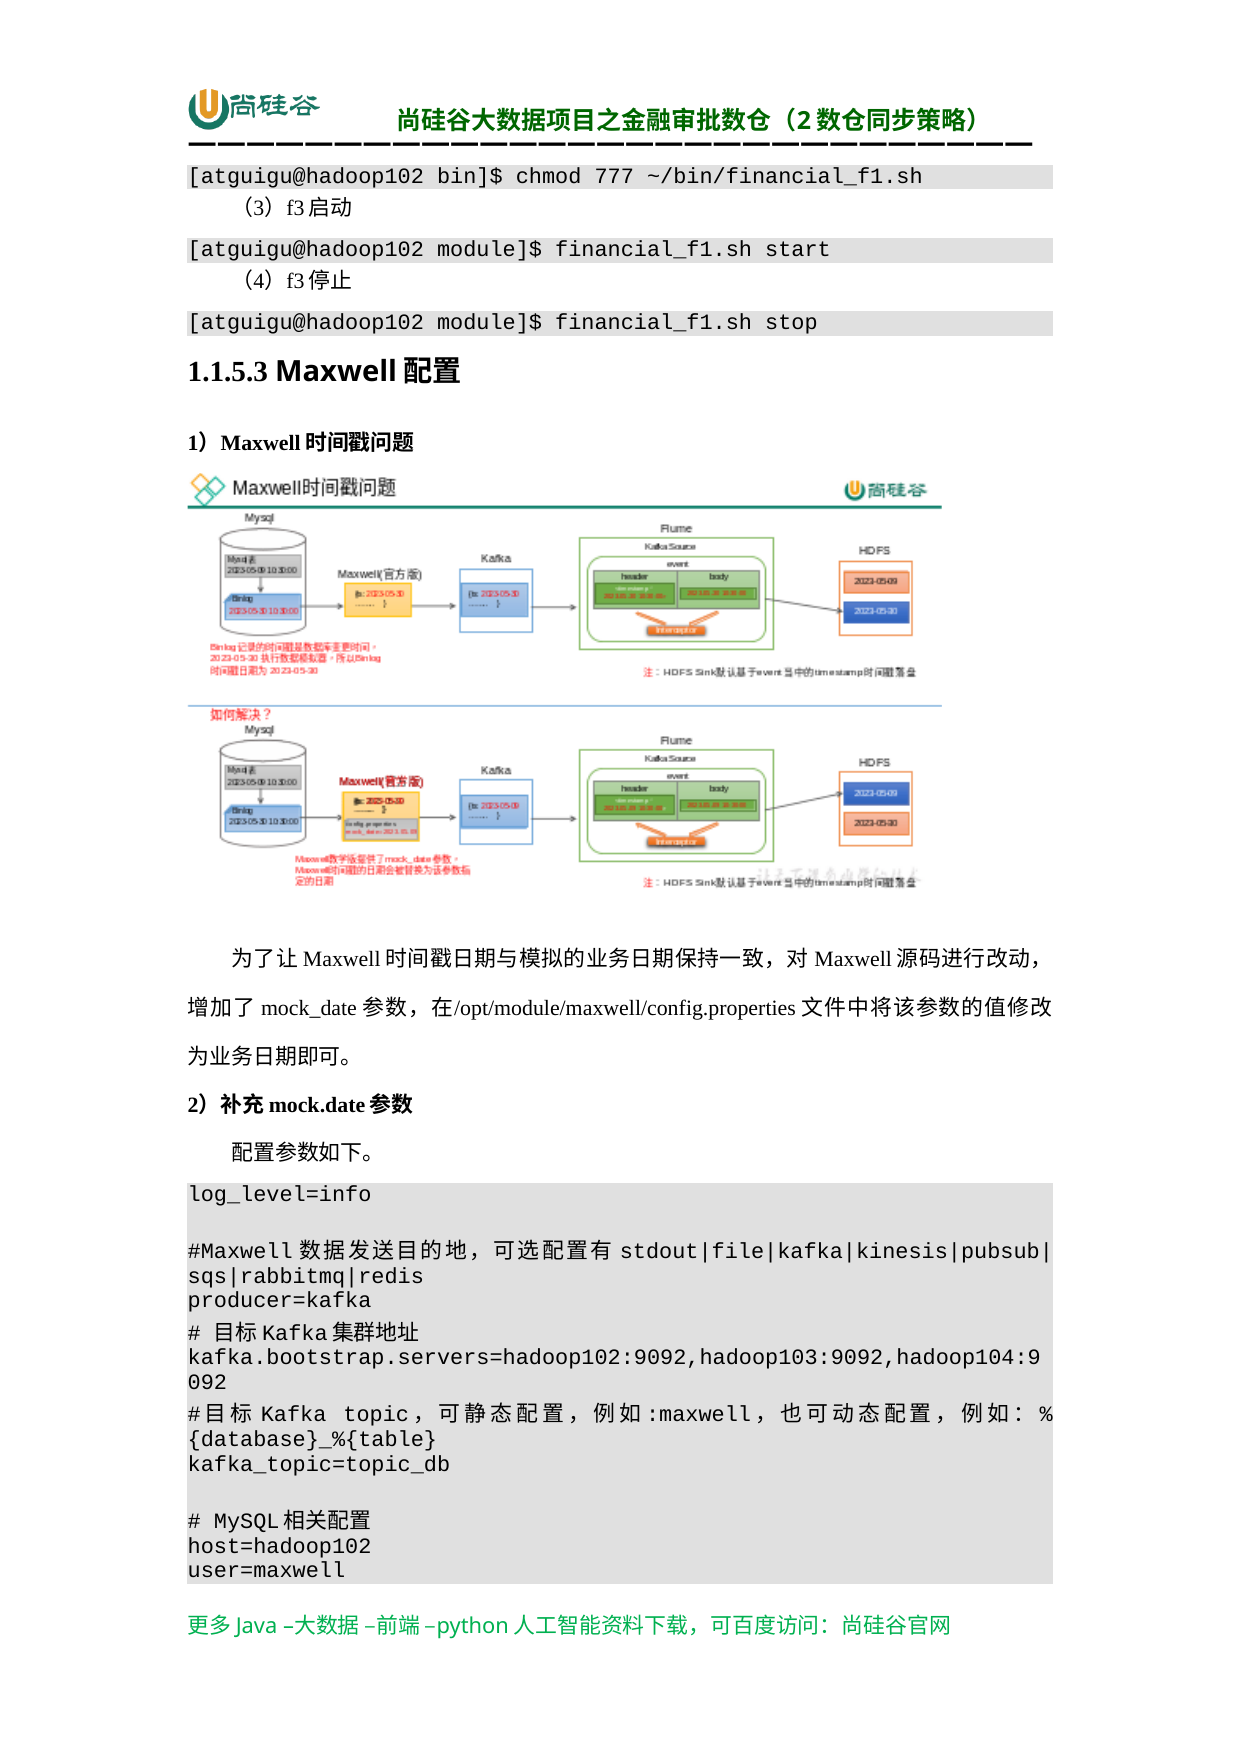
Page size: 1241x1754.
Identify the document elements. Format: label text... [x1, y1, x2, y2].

text [atguigu@hadoop102 module]$ financial_f1.sh stop [187, 311, 1053, 336]
text kafka.bootstrap.servers=hadoop102:9092,hadoop103:9092,hadoop104:9092 [187, 1346, 1053, 1396]
text producer=kafka [187, 1290, 1053, 1314]
text 1.1.5.3 Maxwell配置 [187, 336, 1053, 401]
text # MySQL相关配置 [187, 1503, 1053, 1535]
text #Maxwell数据发送目的地，可选配置有stdout|file|kafka|kinesis|pubsub|sqs|rabbitmq|redis [187, 1233, 1053, 1290]
text （3）f3启动 [187, 189, 1053, 222]
text host=hadoop102 [187, 1535, 1053, 1559]
text kafka_topic=topic_db [187, 1453, 1053, 1478]
text [atguigu@hadoop102 module]$ financial_f1.sh start [187, 238, 1053, 263]
text log_level=info [187, 1183, 1053, 1208]
text [atguigu@hadoop102 bin]$ chmod 777 ~/bin/financial_f1.sh [187, 165, 1053, 189]
text 配置参数如下。 [187, 1135, 1053, 1167]
text 1）Maxwell时间戳问题 [187, 425, 1053, 457]
text 2）补充mock.date参数 [187, 1087, 1053, 1119]
text （4）f3停止 [187, 263, 1053, 295]
text # 目标Kafka集群地址 [187, 1314, 1053, 1346]
picture [187, 88, 320, 130]
text user=maxwell [187, 1559, 1053, 1584]
text #目标Kafka topic，可静态配置，例如:maxwell，也可动态配置，例如：%{database}_%{table} [187, 1396, 1053, 1453]
text 为了让Maxwell时间戳日期与模拟的业务日期保持一致，对Maxwell源码进行改动，增加了mock_date参数，在/opt/module/maxwell/config.properties文件中将该参数的值修改为业务日期即可。 [187, 941, 1053, 1071]
